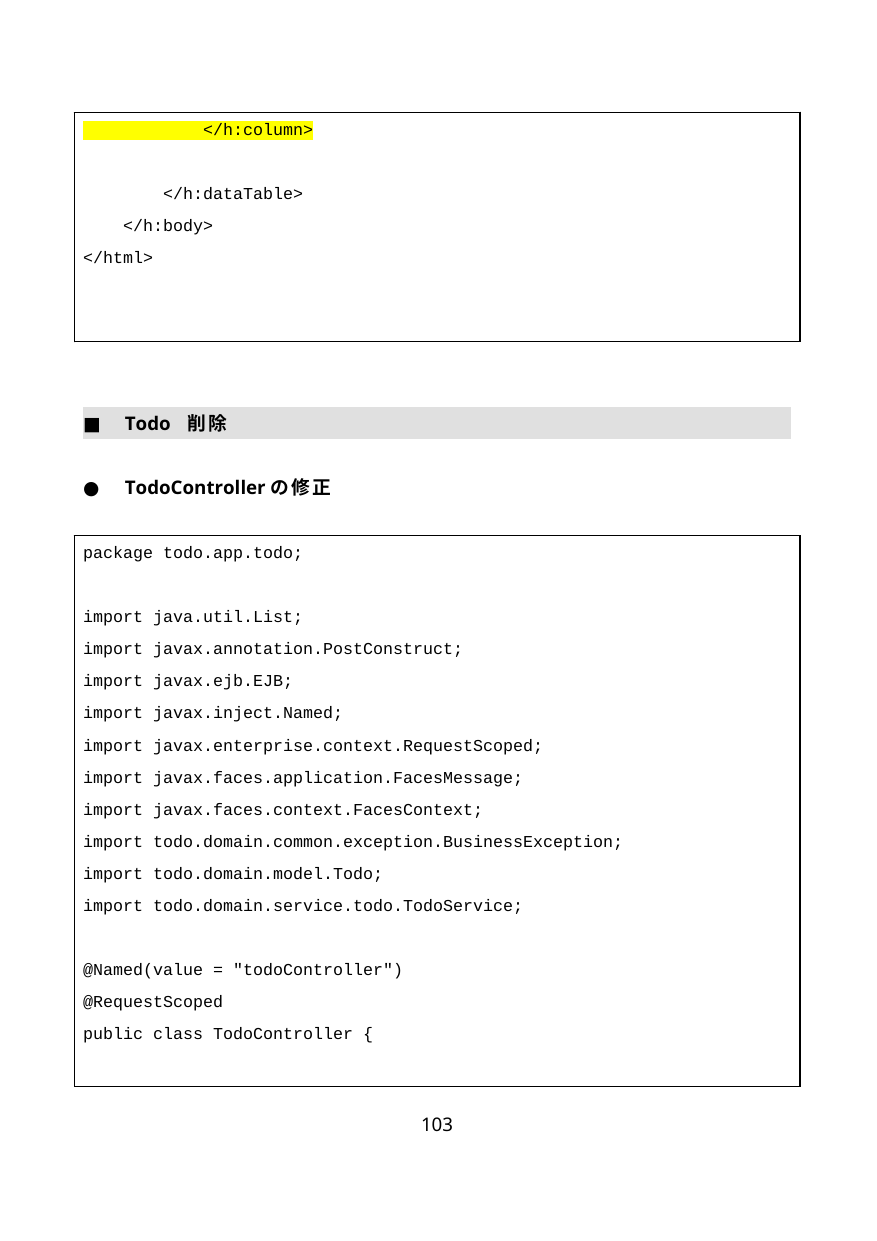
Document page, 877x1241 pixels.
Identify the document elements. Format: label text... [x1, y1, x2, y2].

text @RequestScoped [83, 987, 791, 1019]
text import todo.domain.service.todo.TodoService; [83, 891, 791, 923]
subtitle Todo削除 [83, 407, 791, 439]
text package todo.app.todo; [75, 536, 799, 570]
text @Named(value = "todoController") [83, 955, 791, 987]
text </h:body> [83, 211, 791, 243]
text import java.util.List; [83, 602, 791, 634]
text </h:dataTable> [83, 179, 791, 211]
text public class TodoController { [83, 1019, 791, 1051]
text import javax.annotation.PostConstruct; [83, 634, 791, 666]
text </h:column> [75, 113, 799, 147]
text import javax.enterprise.context.RequestScoped; [83, 731, 791, 763]
text </html> [83, 243, 791, 275]
text import javax.inject.Named; [83, 698, 791, 731]
text import javax.faces.application.FacesMessage; [83, 763, 791, 795]
text import javax.faces.context.FacesContext; [83, 795, 791, 827]
text import javax.ejb.EJB; [83, 666, 791, 698]
text import todo.domain.common.exception.BusinessException; [83, 827, 791, 859]
text import todo.domain.model.Todo; [83, 859, 791, 891]
subtitle TodoControllerの修正 [83, 471, 791, 503]
